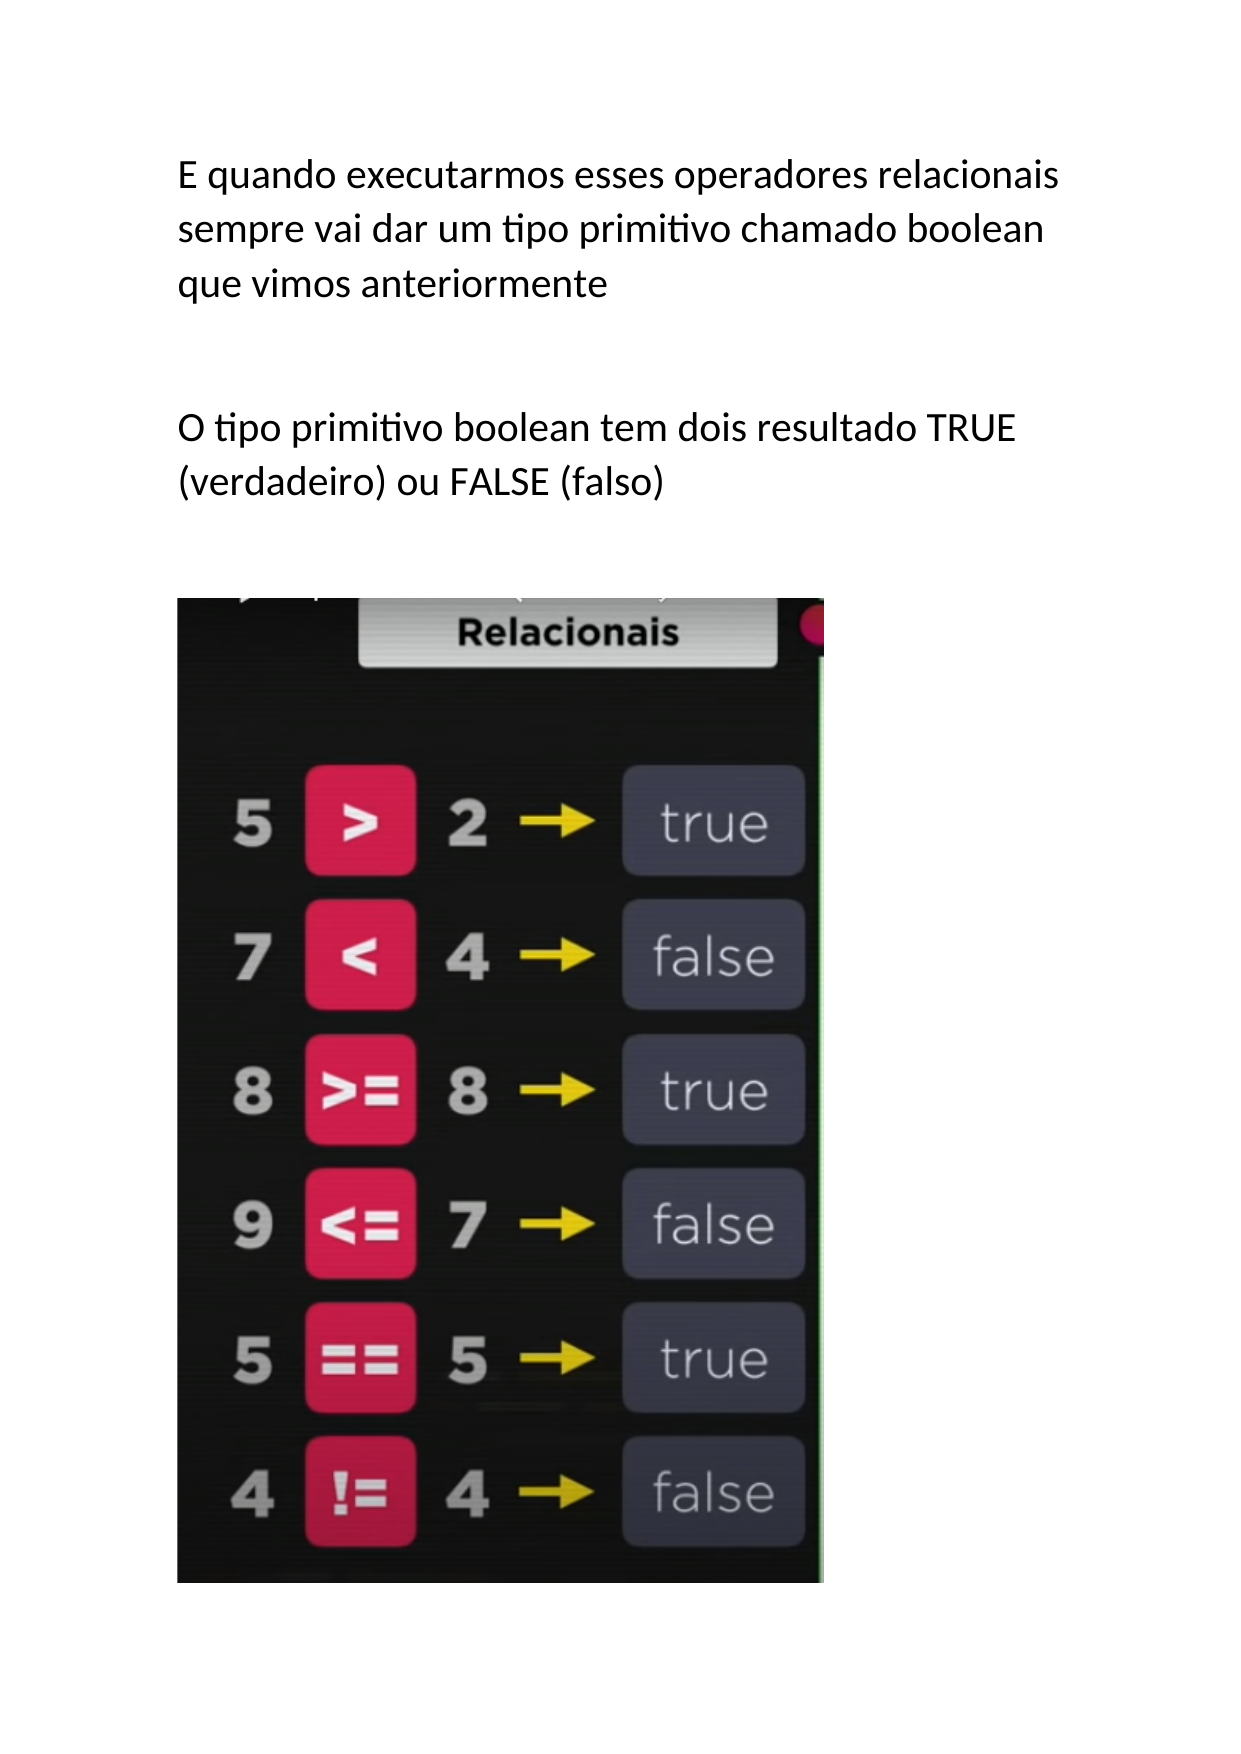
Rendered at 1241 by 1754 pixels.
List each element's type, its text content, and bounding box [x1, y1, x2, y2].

text E quando executarmos esses operadores relacionais sempre vai dar um tipo primitivo chamado boolean que vimos anteriormente [177, 148, 1063, 308]
picture [177, 598, 824, 1583]
text O tipo primitivo boolean tem dois resultado TRUE (verdadeiro) ou FALSE (falso) [177, 401, 1063, 506]
